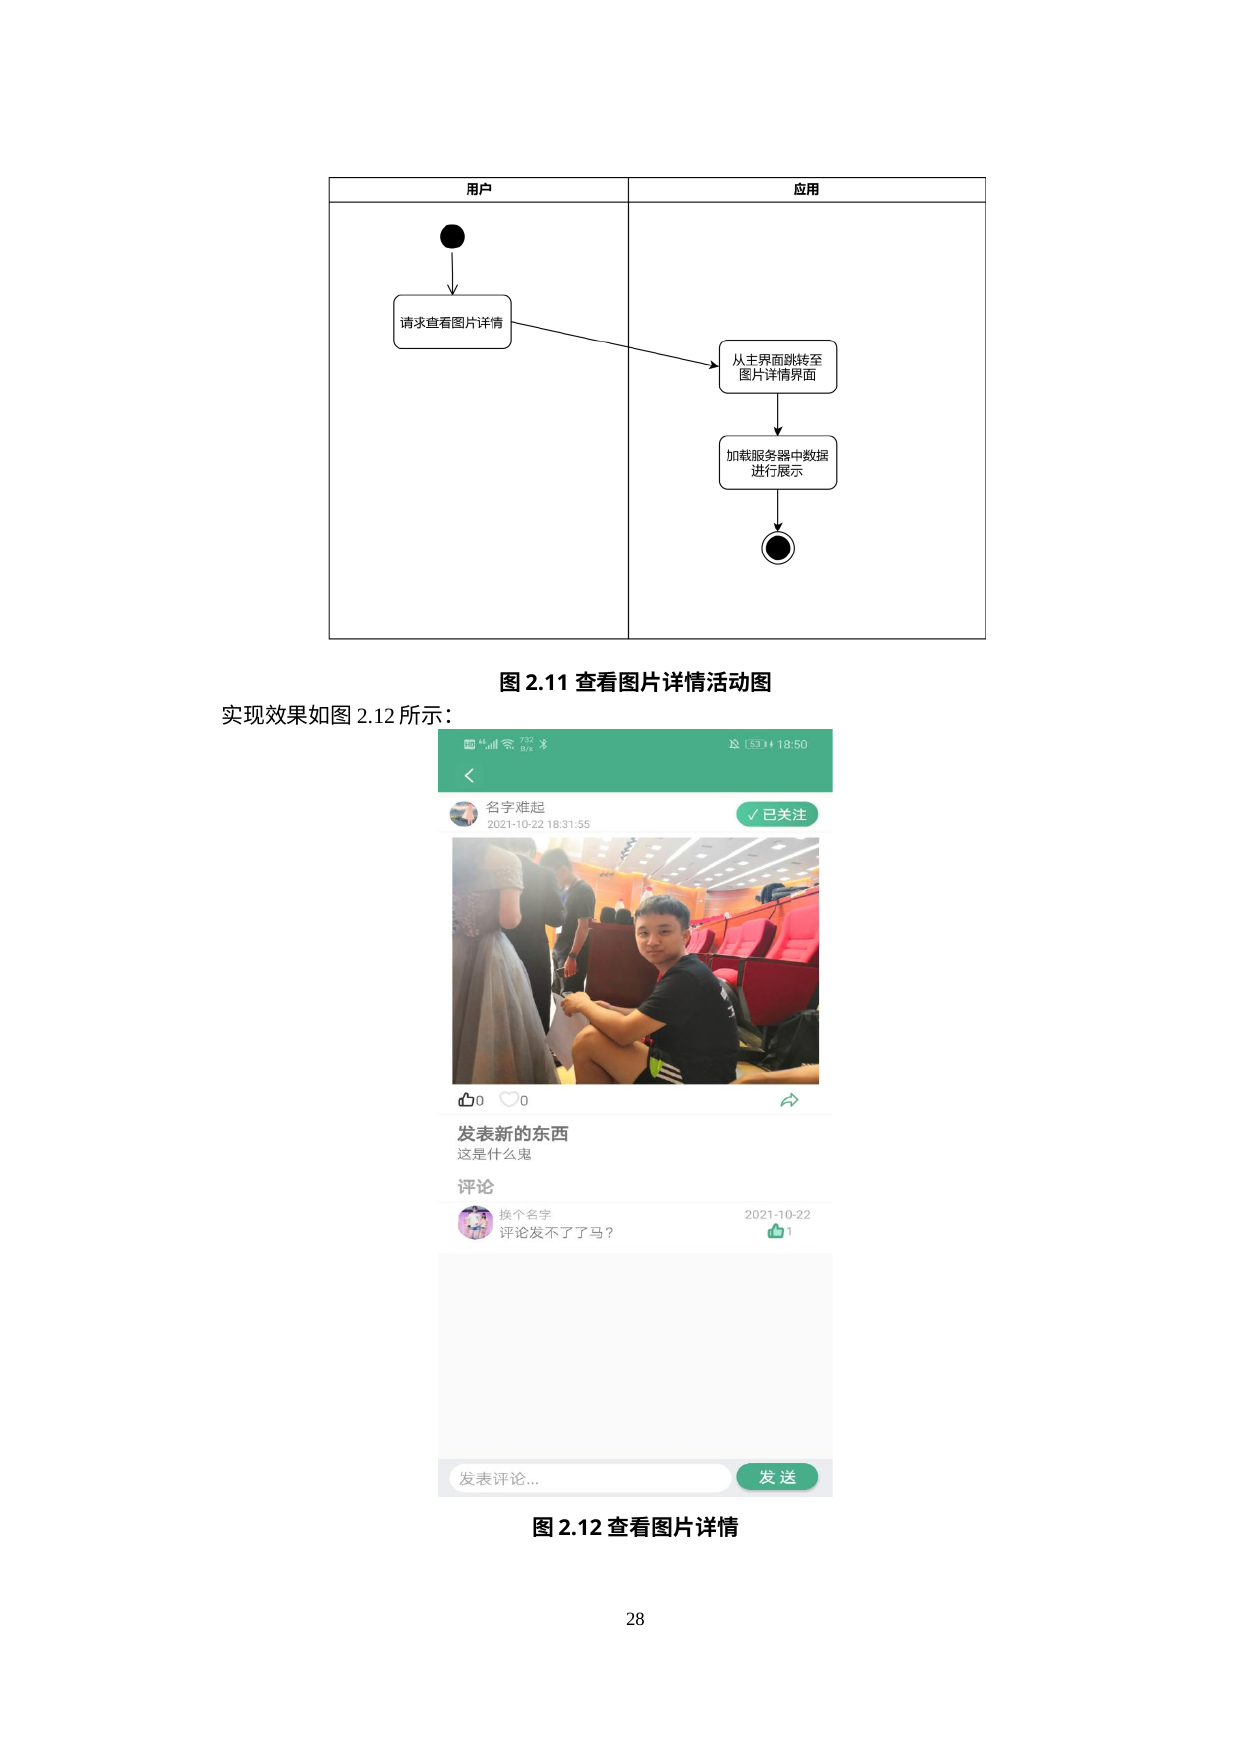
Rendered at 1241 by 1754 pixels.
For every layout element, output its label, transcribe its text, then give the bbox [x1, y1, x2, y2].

text 图2.12 查看图片详情 [177, 1510, 1093, 1542]
picture [328, 177, 986, 652]
text 实现效果如图2.12所示： [221, 697, 1093, 730]
text 图2.11 查看图片详情活动图 [177, 665, 1093, 697]
picture [438, 729, 833, 1497]
